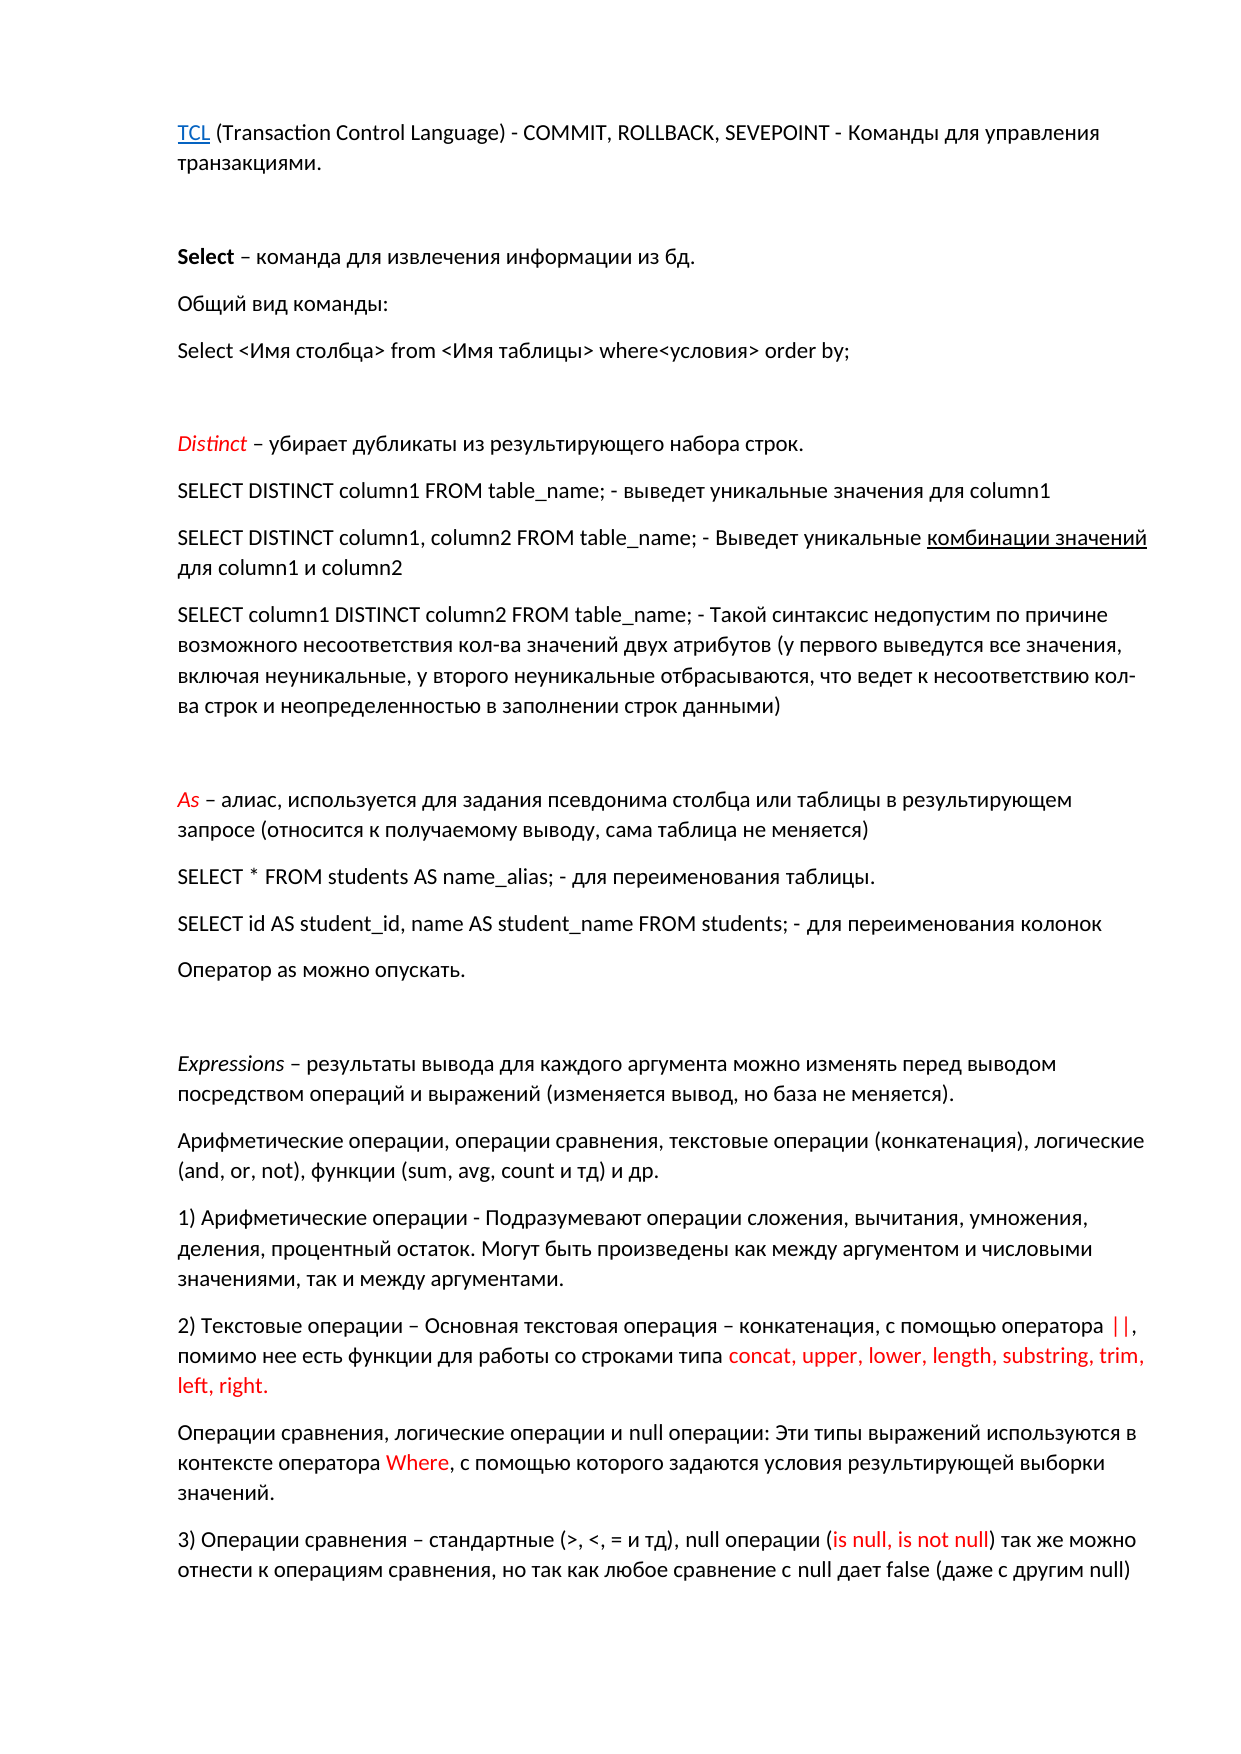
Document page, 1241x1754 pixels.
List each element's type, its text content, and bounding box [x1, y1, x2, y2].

text Select – команда для извлечения информации из бд. [177, 242, 1152, 270]
text SELECT id AS student_id, name AS student_name FROM students; - для переименования колонок [177, 909, 1152, 937]
text Distinct – убирает дубликаты из результирующего набора строк. [177, 429, 1152, 458]
text SELECT column1 DISTINCT column2 FROM table_name; - Такой синтаксис недопустим по причине возможного несоответствия кол-ва значений двух атрибутов (у первого выведутся все значения, включая неуникальные, у второго неуникальные отбрасываются, что ведет к несоответствию кол-ва строк и неопределенностью в заполнении строк данными) [177, 600, 1152, 719]
text Оператор as можно опускать. [177, 956, 1152, 984]
text 2) Текстовые операции – Основная текстовая операция – конкатенация, с помощью оператора ||, помимо нее есть функции для работы со строками типа concat, upper, lower, length, substring, trim, left, right. [177, 1311, 1152, 1399]
text SELECT * FROM students AS name_alias; - для переименования таблицы. [177, 862, 1152, 890]
text As – алиас, используется для задания псевдонима столбца или таблицы в результирующем запросе (относится к получаемому выводу, сама таблица не меняется) [177, 785, 1152, 843]
text Арифметические операции, операции сравнения, текстовые операции (конкатенация), логические (and, or, not), функции (sum, avg, count и тд) и др. [177, 1126, 1152, 1185]
text 1) Арифметические операции - Подразумевают операции сложения, вычитания, умножения, деления, процентный остаток. Могут быть произведены как между аргументом и числовыми значениями, так и между аргументами. [177, 1203, 1152, 1292]
text TCL (Transaction Control Language) - COMMIT, ROLLBACK, SEVEPOINT - Команды для управления транзакциями. [177, 118, 1152, 176]
text Select <Имя столбца> from <Имя таблицы> where<условия> order by; [177, 336, 1152, 364]
text Общий вид команды: [177, 289, 1152, 317]
text SELECT DISTINCT column1 FROM table_name; - выведет уникальные значения для column1 [177, 476, 1152, 504]
text Expressions – результаты вывода для каждого аргумента можно изменять перед выводом посредством операций и выражений (изменяется вывод, но база не меняется). [177, 1049, 1152, 1108]
text SELECT DISTINCT column1, column2 FROM table_name; - Выведет уникальные комбинации значений для column1 и column2 [177, 523, 1152, 582]
text Операции сравнения, логические операции и null операции: Эти типы выражений используются в контексте оператора Where, с помощью которого задаются условия результирующей выборки значений. [177, 1418, 1152, 1507]
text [177, 1525, 1152, 1584]
